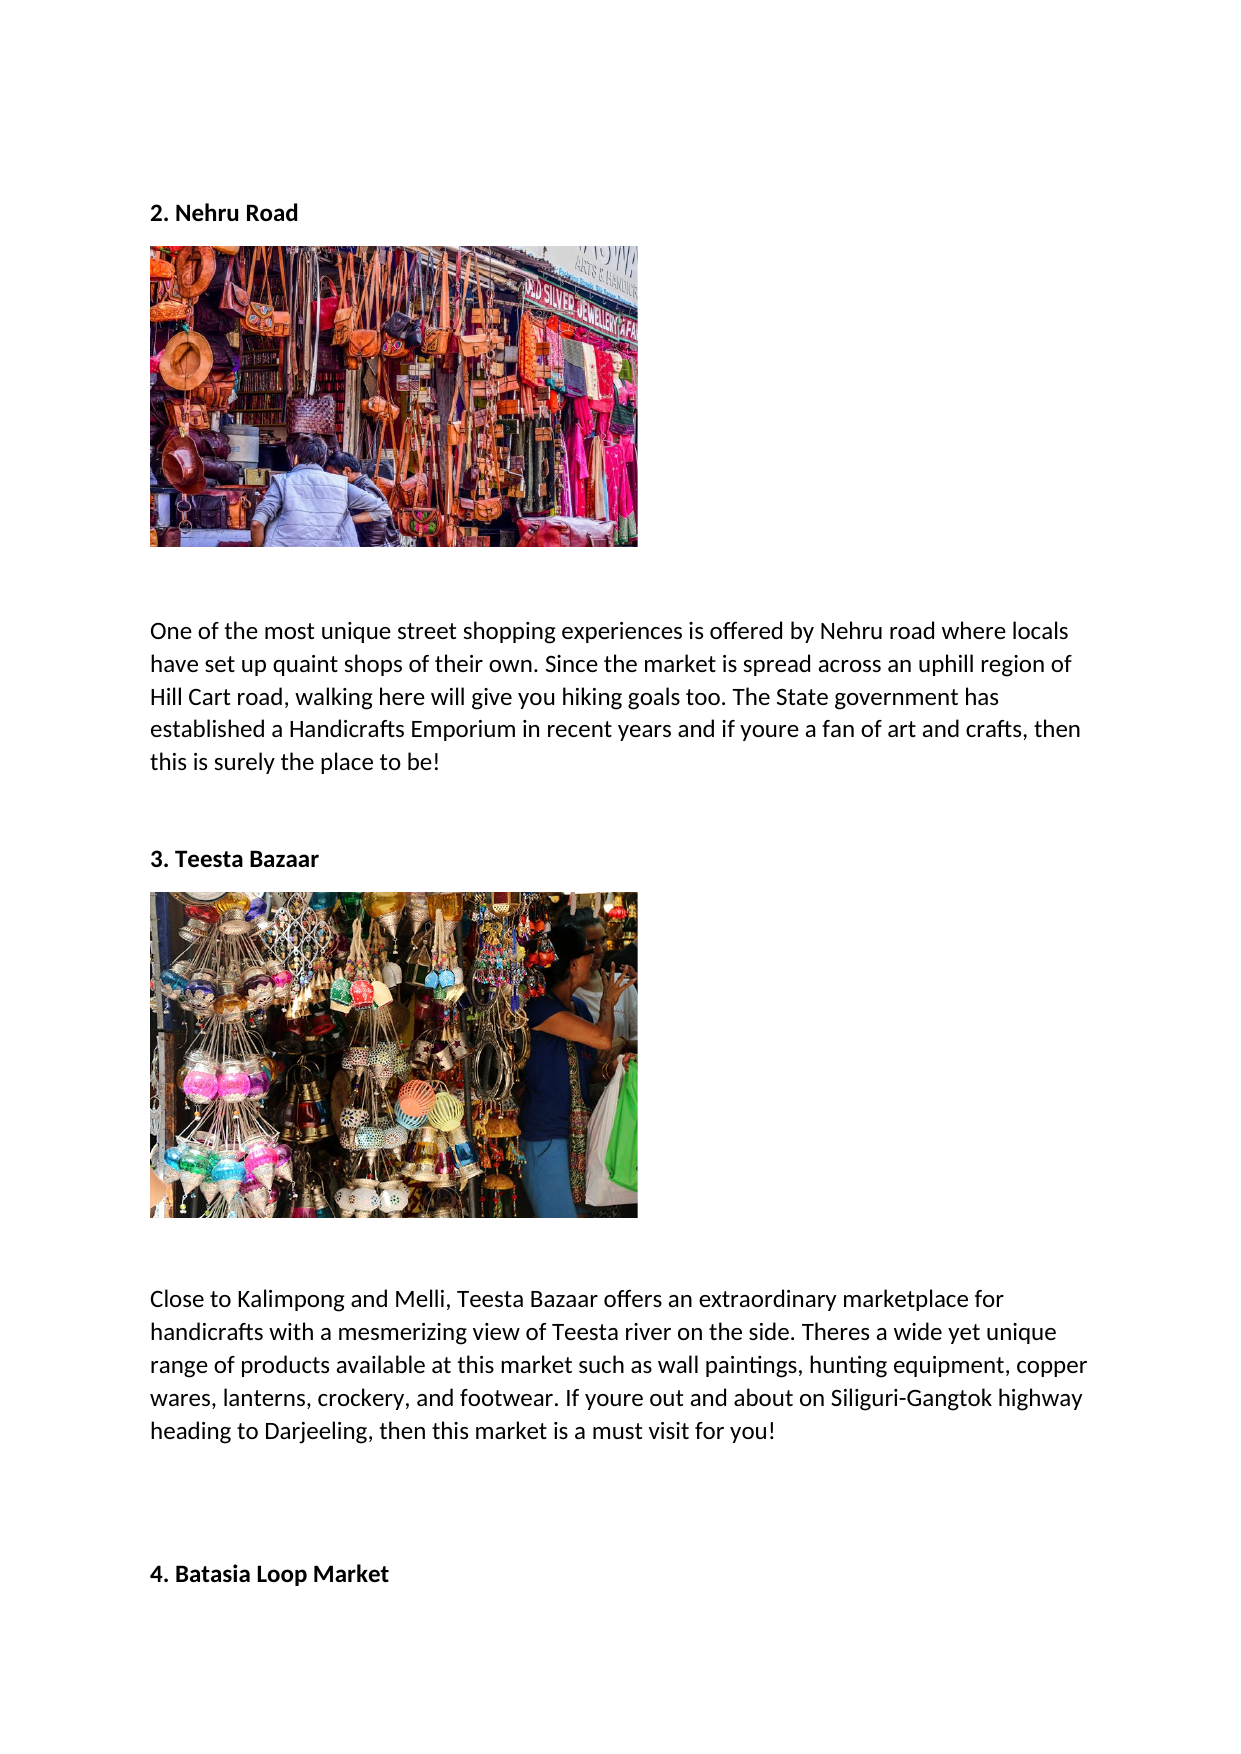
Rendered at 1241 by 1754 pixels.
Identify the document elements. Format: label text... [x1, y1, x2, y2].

text 3. Teesta Bazaar [150, 843, 1090, 873]
picture [150, 246, 638, 547]
picture [150, 892, 638, 1218]
text 2. Nehru Road [150, 197, 1090, 227]
text 4. Batasia Loop Market [150, 1558, 1090, 1589]
text One of the most unique street shopping experiences is offered by Nehru road where locals have set up quaint shops of their own. Since the market is spread across an uphill region of Hill Cart road, walking here will give you hiking goals too. The State government has established a Handicrafts Emporium in recent years and if youre a fan of art and crafts, then this is surely the place to be! [150, 615, 1090, 777]
text Close to Kalimpong and Melli, Teesta Bazaar offers an extraordinary marketplace for handicrafts with a mesmerizing view of Teesta river on the side. Theres a wide yet unique range of products available at this market such as wall paintings, hunting equipment, copper wares, lanterns, crockery, and footwear. If youre out and about on Siliguri-Gangtok highway heading to Darjeeling, then this market is a must visit for you! [150, 1283, 1090, 1446]
